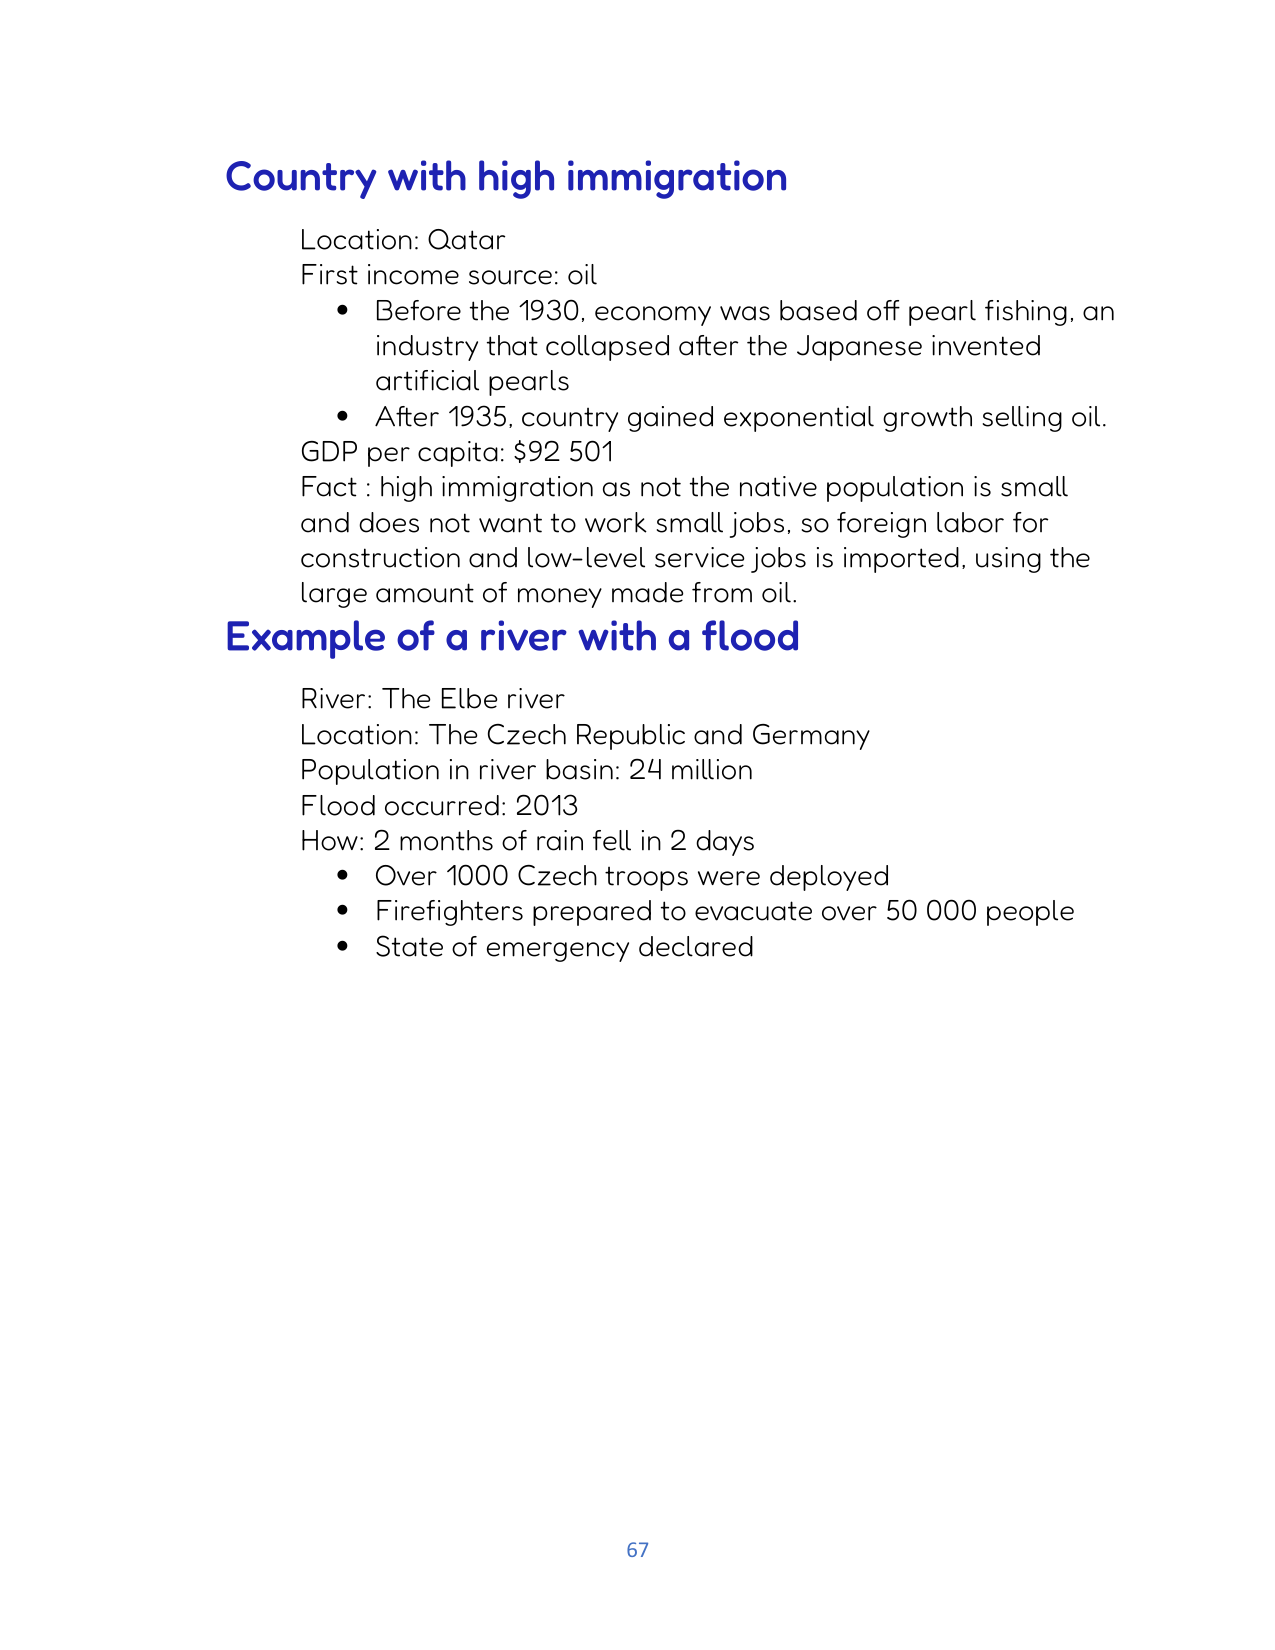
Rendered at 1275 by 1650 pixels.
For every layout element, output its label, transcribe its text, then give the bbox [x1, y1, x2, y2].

subtitle Example of a river with a flood [225, 609, 1125, 660]
text Location: Qatar [300, 221, 1125, 256]
list After 1935, country gained exponential growth selling oil. [337, 398, 1125, 433]
subtitle Country with high immigration [225, 150, 1125, 200]
text Location: The Czech Republic and Germany [300, 716, 1125, 751]
text How: 2 months of rain fell in 2 days [300, 822, 1125, 857]
list State of emergency declared [337, 928, 1125, 963]
text Flood occurred: 2013 [300, 786, 1125, 822]
text River: The Elbe river [300, 681, 1125, 716]
text Fact : high immigration as not the native population is small and does not want to work small jobs, so foreign labor for construction and low-level service jobs is imported, using the large amount of money made from oil. [300, 468, 1125, 609]
text GDP per capita: $92 501 [300, 433, 1125, 468]
list Over 1000 Czech troops were deployed [337, 857, 1125, 892]
text Population in river basin: 24 million [300, 751, 1125, 786]
list Firefighters prepared to evacuate over 50 000 people [337, 892, 1125, 928]
list Before the 1930, economy was based off pearl fishing, an industry that collapsed after the Japanese invented artificial pearls [337, 292, 1125, 398]
text First income source: oil [300, 256, 1125, 292]
